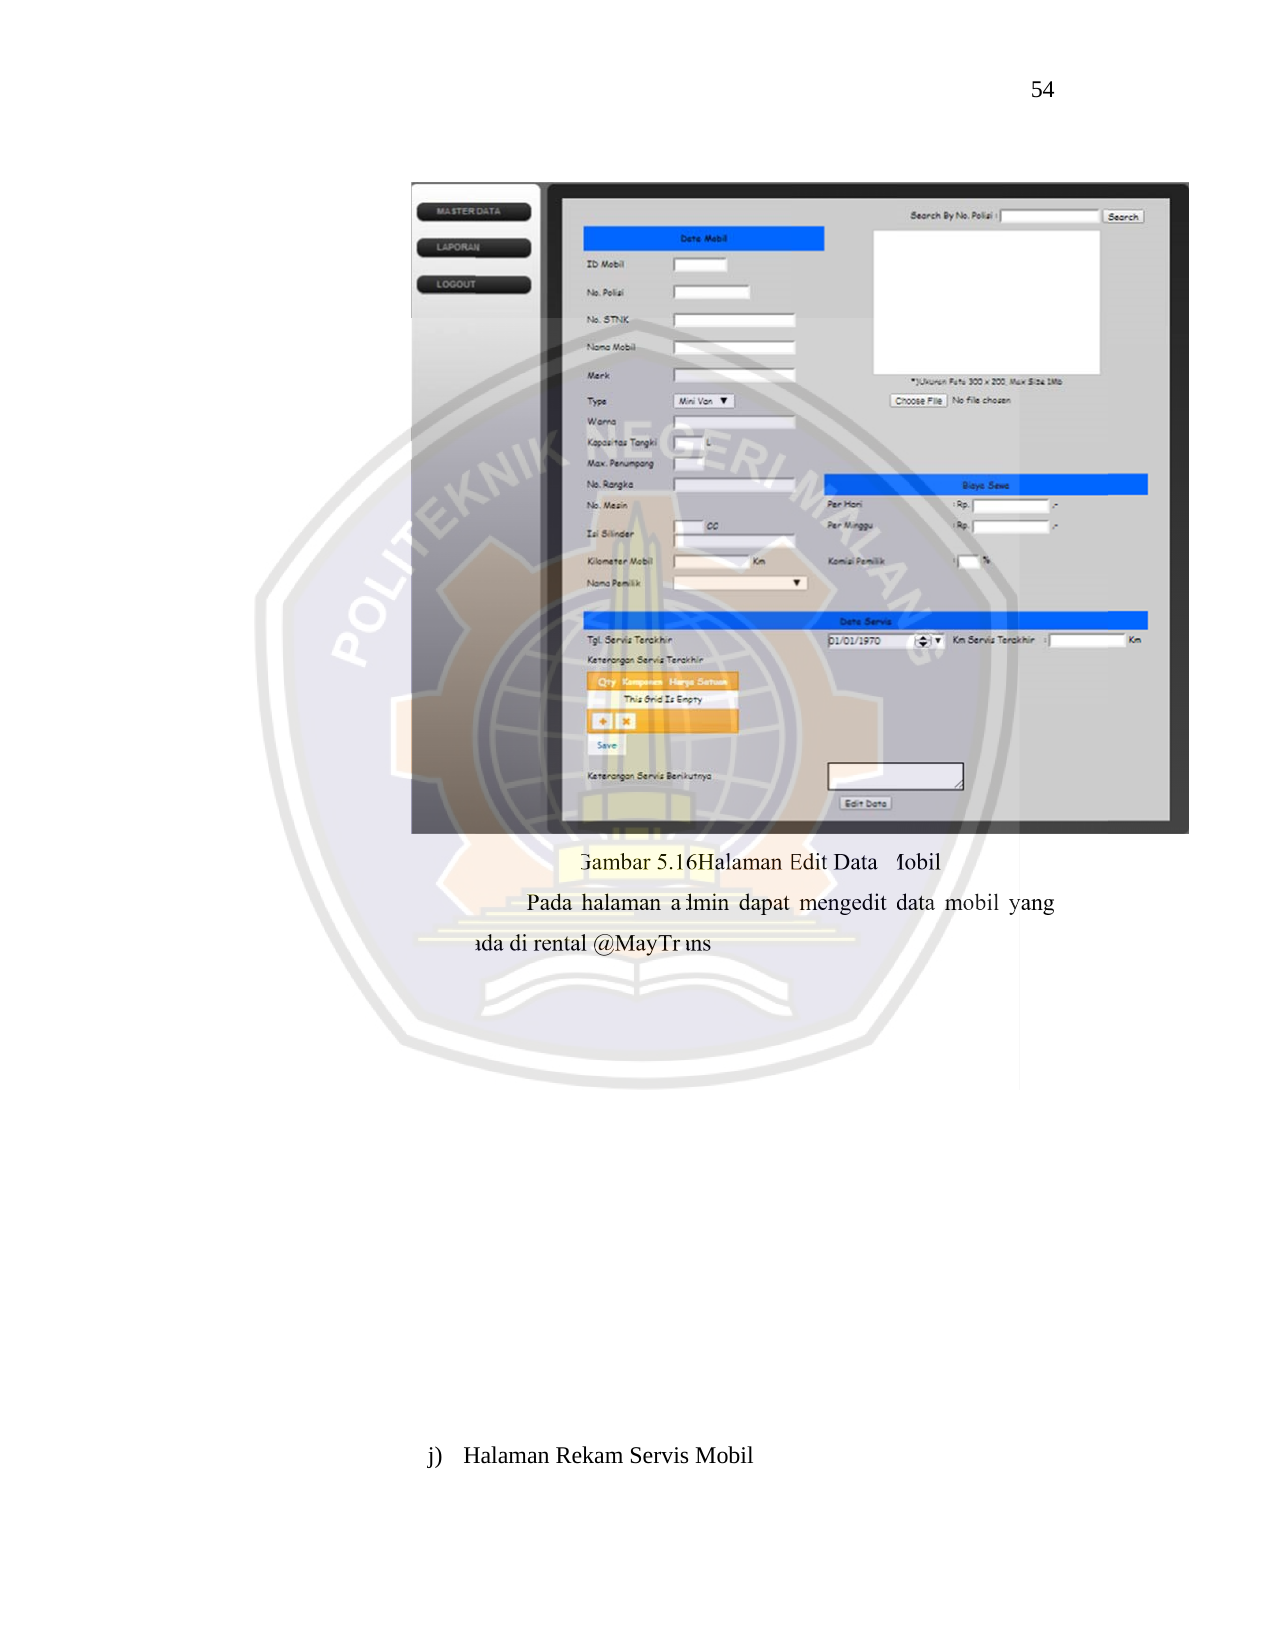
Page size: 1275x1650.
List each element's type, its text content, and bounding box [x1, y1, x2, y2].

list Halaman Rekam Servis Mobil [428, 1441, 1056, 1468]
picture [253, 181, 1189, 1090]
